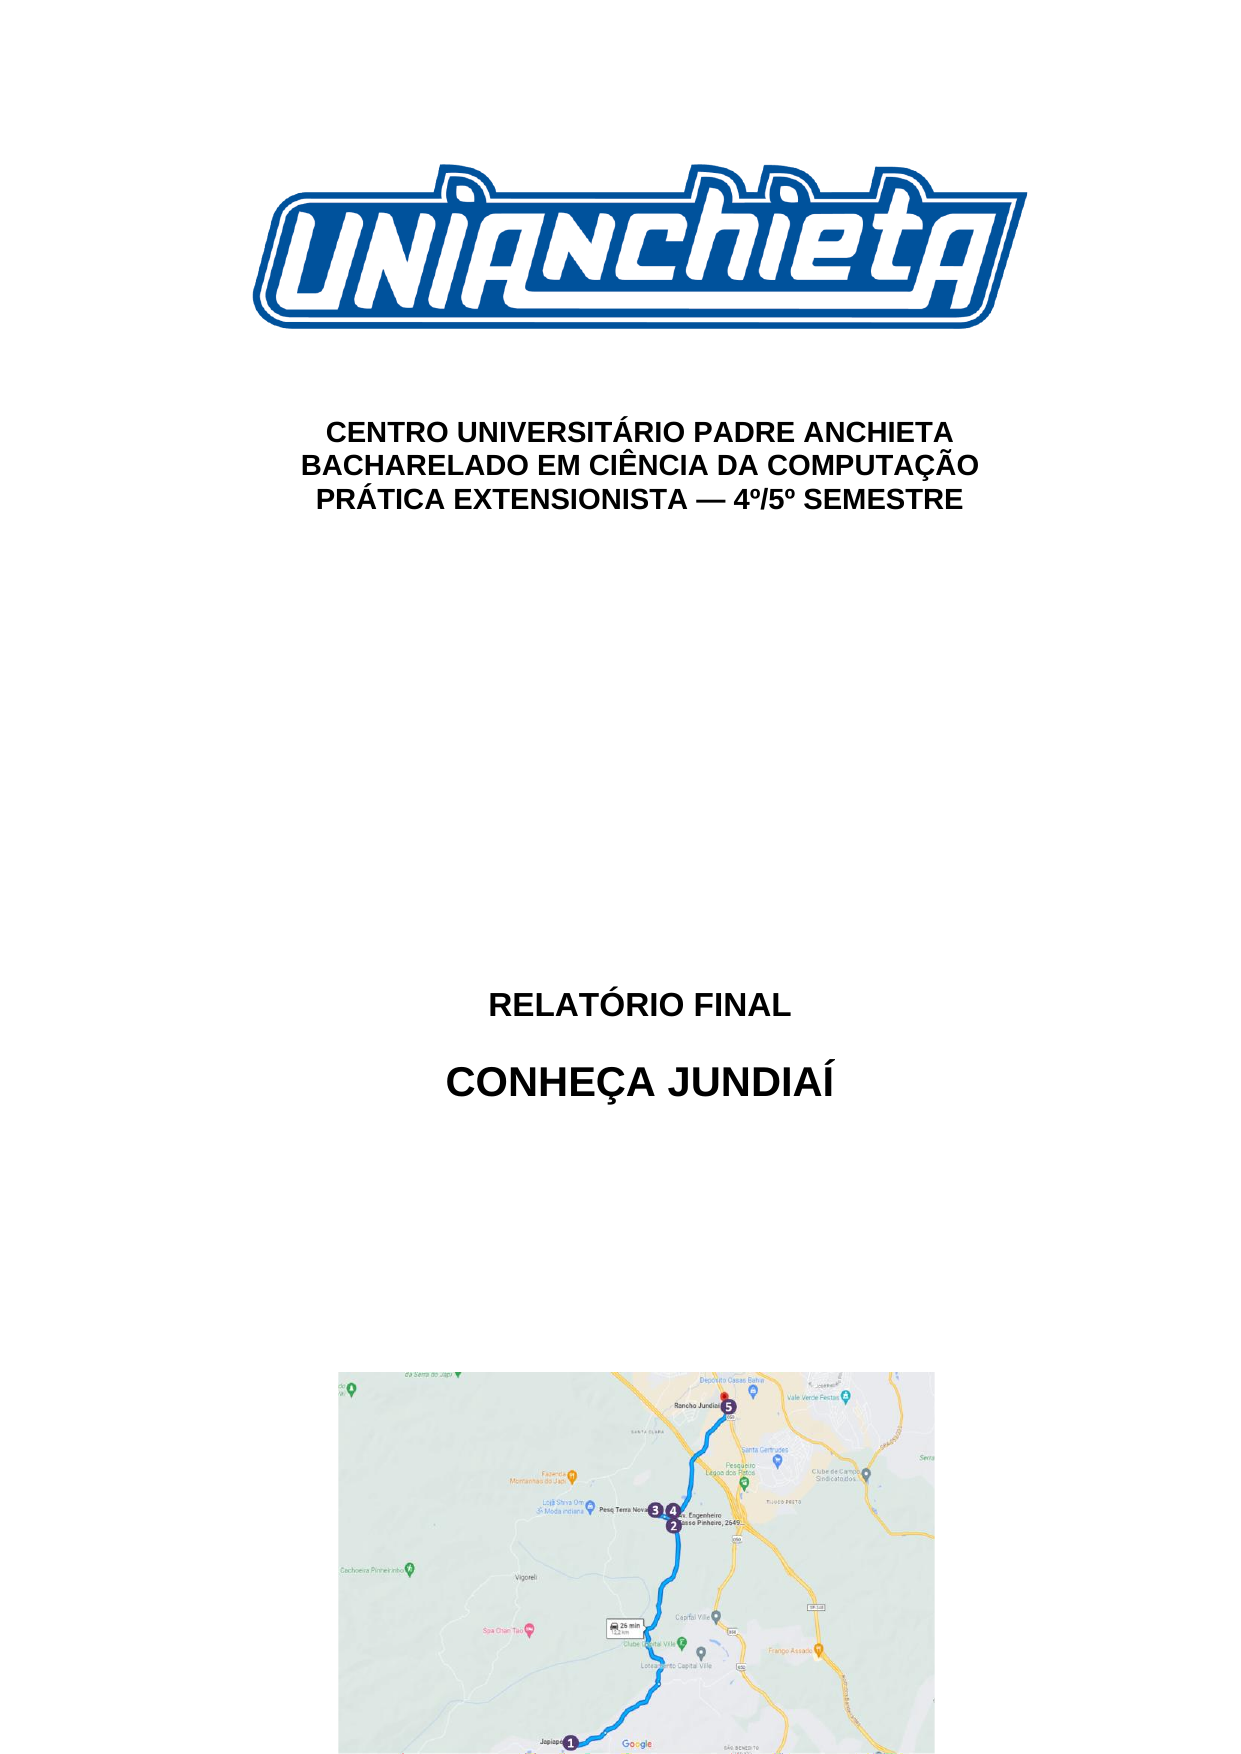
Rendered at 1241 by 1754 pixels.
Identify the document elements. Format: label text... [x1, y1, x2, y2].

picture [252, 164, 1028, 329]
text CONHEÇA JUNDIAÍ [146, 1057, 1134, 1105]
picture [338, 1372, 935, 1754]
text CENTRO UNIVERSITÁRIO PADRE ANCHIETA [146, 415, 1134, 448]
text RELATÓRIO FINAL [146, 985, 1134, 1023]
text BACHARELADO EM CIÊNCIA DA COMPUTAÇÃO [146, 448, 1134, 482]
text PRÁTICA EXTENSIONISTA — 4º/5º SEMESTRE [146, 482, 1134, 515]
